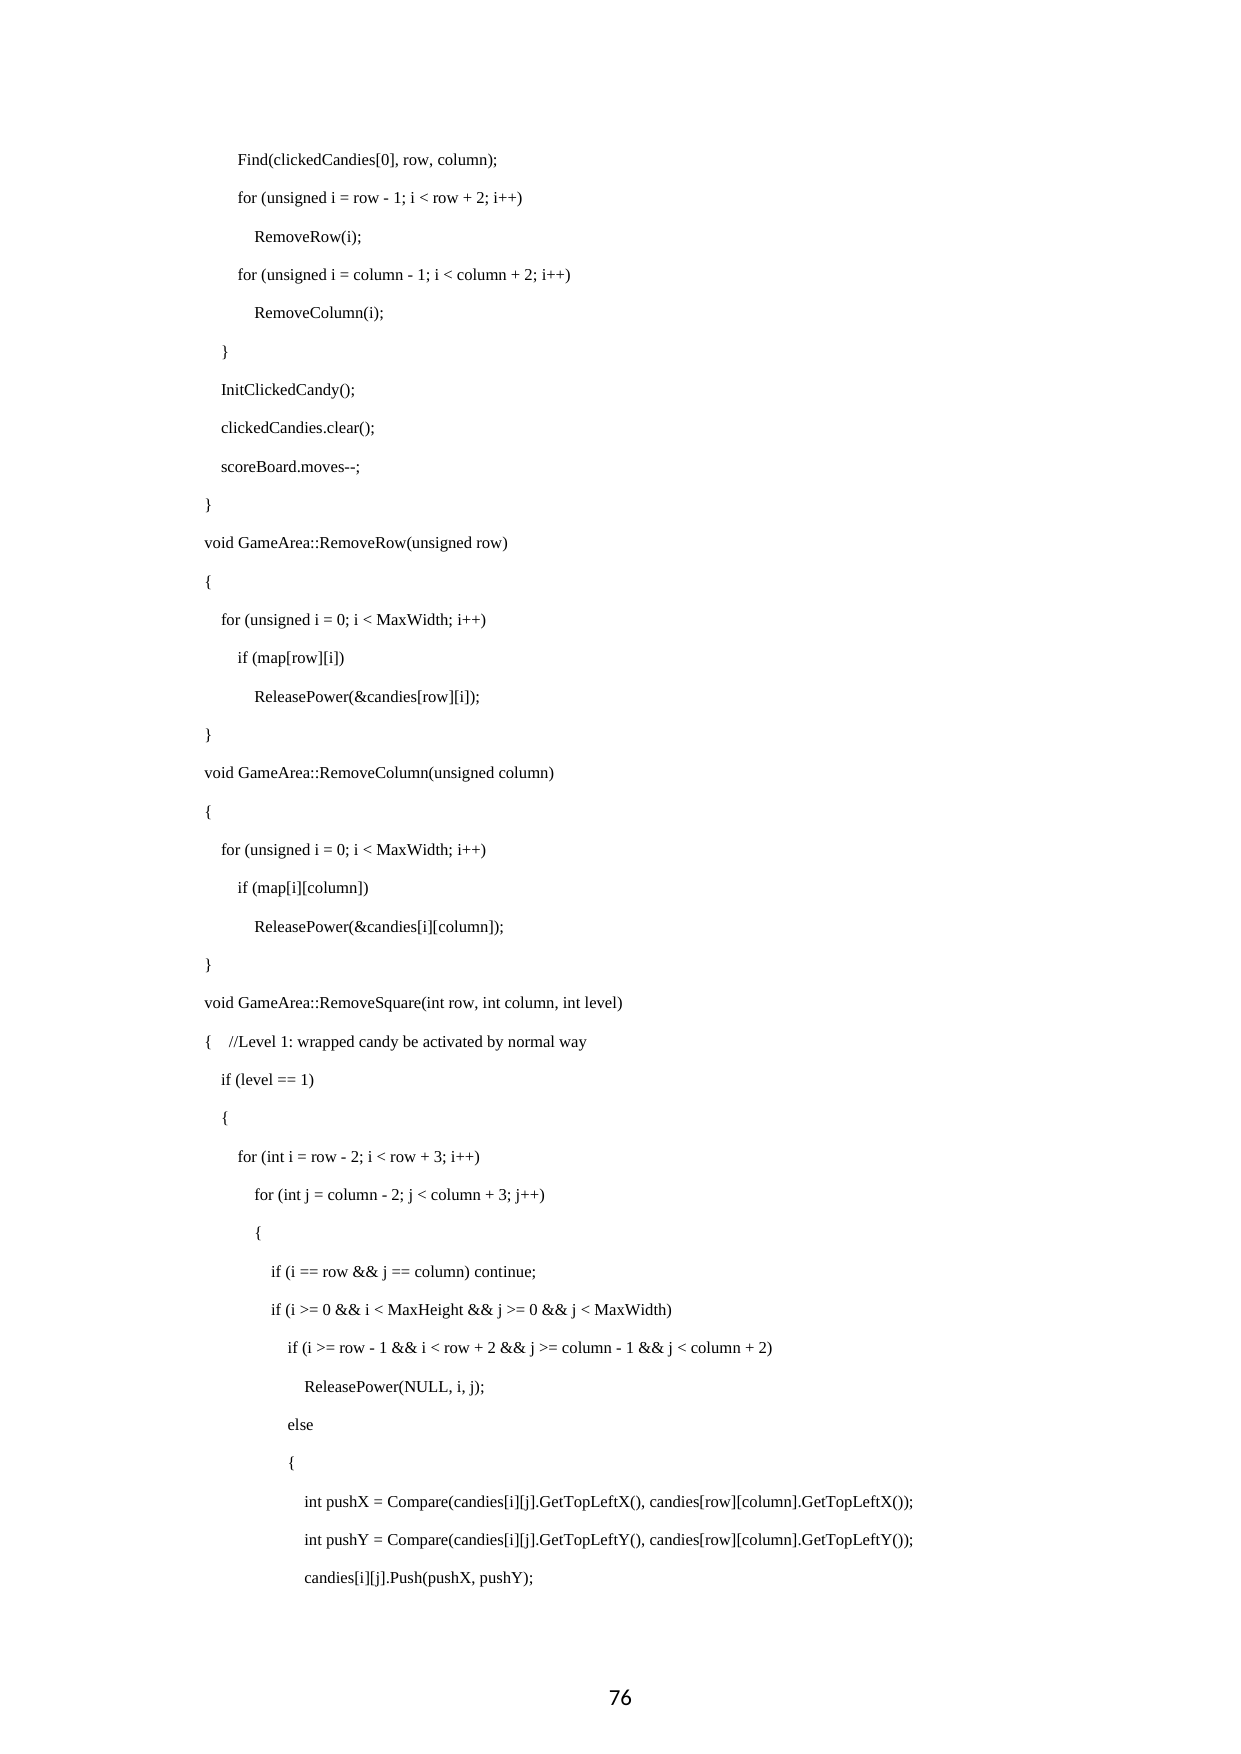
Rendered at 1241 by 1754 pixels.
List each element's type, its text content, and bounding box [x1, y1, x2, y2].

list if (map[i][column]) [187, 878, 1053, 897]
list ReleasePower(&candies[row][i]); [187, 687, 1053, 706]
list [187, 265, 1053, 284]
list { //Level 1: wrapped candy be activated by normal way [187, 1032, 1053, 1051]
list } [187, 955, 1053, 974]
list RemoveColumn(i); [187, 303, 1053, 322]
list { [187, 1453, 1053, 1472]
list int pushY = Compare(candies[i][j].GetTopLeftY(), candies[row][column].GetTopLeftY()); [187, 1530, 1053, 1549]
list void GameArea::RemoveSquare(int row, int column, int level) [187, 993, 1053, 1012]
list } [187, 342, 1053, 361]
list for (int i = row - 2; i < row + 3; i++) [187, 1147, 1053, 1166]
list } [187, 495, 1053, 514]
list int pushX = Compare(candies[i][j].GetTopLeftX(), candies[row][column].GetTopLeftX()); [187, 1492, 1053, 1511]
list RemoveRow(i); [187, 227, 1053, 246]
list } [187, 725, 1053, 744]
list else [187, 1415, 1053, 1434]
list ReleasePower(NULL, i, j); [187, 1377, 1053, 1396]
list void GameArea::RemoveRow(unsigned row) [187, 533, 1053, 552]
list if (i == row && j == column) continue; [187, 1262, 1053, 1281]
list for (unsigned i = 0; i < MaxWidth; i++) [187, 840, 1053, 859]
list { [187, 1223, 1053, 1242]
list scoreBoard.moves--; [187, 457, 1053, 476]
list if (i >= row - 1 && i < row + 2 && j >= column - 1 && j < column + 2) [187, 1338, 1053, 1357]
list { [187, 572, 1053, 591]
list InitClickedCandy(); [187, 380, 1053, 399]
list if (map[row][i]) [187, 648, 1053, 667]
list if (level == 1) [187, 1070, 1053, 1089]
list if (i >= 0 && i < MaxHeight && j >= 0 && j < MaxWidth) [187, 1300, 1053, 1319]
list candies[i][j].Push(pushX, pushY); [187, 1568, 1053, 1587]
list for (int j = column - 2; j < column + 3; j++) [187, 1185, 1053, 1204]
list clickedCandies.clear(); [187, 418, 1053, 437]
list { [187, 802, 1053, 821]
list { [187, 1108, 1053, 1127]
list void GameArea::RemoveColumn(unsigned column) [187, 763, 1053, 782]
list for (unsigned i = 0; i < MaxWidth; i++) [187, 610, 1053, 629]
list Find(clickedCandies[0], row, column); [187, 150, 1053, 169]
list for (unsigned i = row - 1; i < row + 2; i++) [187, 188, 1053, 207]
list ReleasePower(&candies[i][column]); [187, 917, 1053, 936]
